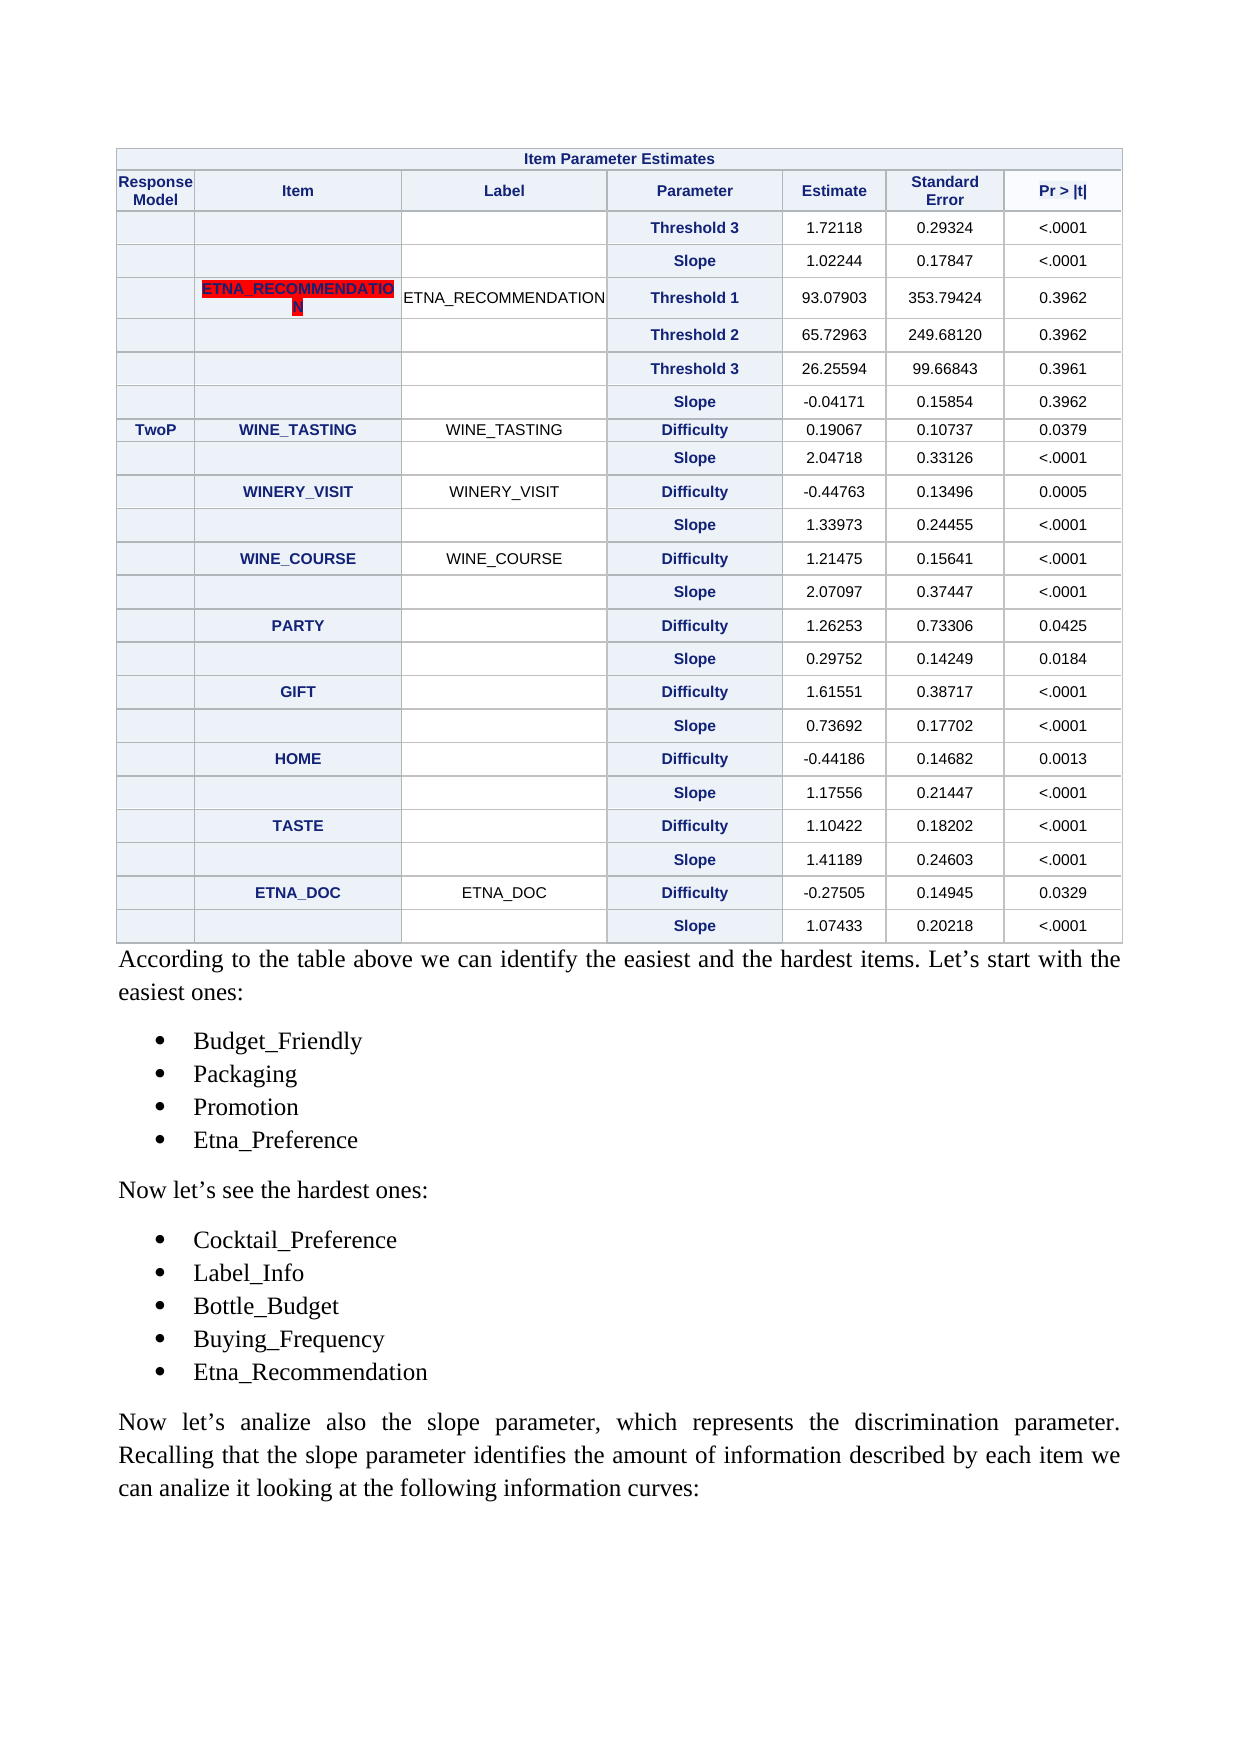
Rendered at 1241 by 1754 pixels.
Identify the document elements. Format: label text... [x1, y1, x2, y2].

table_cell HOME [195, 743, 401, 775]
table_cell <.0001 [1005, 574, 1122, 608]
table_cell 0.37447 [887, 576, 1003, 608]
table_cell 1.21475 [783, 543, 885, 574]
table_cell 0.18202 [887, 810, 1003, 842]
table_cell [195, 386, 401, 418]
table_cell [117, 509, 194, 541]
table_cell [195, 319, 401, 351]
table_cell 1.72118 [783, 212, 885, 243]
table_cell 0.0013 [1005, 742, 1122, 775]
table_cell 0.14249 [887, 643, 1003, 675]
table_cell TwoP [117, 420, 194, 441]
table_cell [402, 319, 606, 351]
table_cell [195, 212, 401, 243]
table_cell WINERY_VISIT [402, 476, 606, 507]
table_cell [117, 278, 194, 318]
table_cell 0.0184 [1005, 641, 1122, 675]
table_cell [117, 843, 194, 875]
table_cell Standard Error [887, 171, 1003, 210]
table_cell Difficulty [608, 420, 782, 441]
table_cell 0.0425 [1005, 608, 1122, 641]
list Promotion [156, 1092, 1122, 1121]
table_cell [402, 676, 606, 708]
table_cell 0.73692 [783, 710, 885, 742]
table_cell <.0001 [1005, 708, 1122, 742]
table_cell 0.24455 [887, 509, 1003, 541]
table_cell Difficulty [608, 743, 782, 775]
table_cell [402, 386, 606, 418]
table_cell TASTE [195, 810, 401, 842]
table_cell 0.20218 [887, 910, 1003, 942]
table_cell 0.33126 [887, 442, 1003, 474]
table_header Item Parameter Estimates [117, 149, 1122, 169]
table_cell [195, 710, 401, 742]
table_cell [402, 810, 606, 842]
list Etna_Recommendation [156, 1357, 1122, 1386]
table_cell [195, 442, 401, 474]
table_cell Slope [608, 509, 782, 541]
table_cell [117, 353, 194, 384]
table_cell [117, 610, 194, 641]
table_cell Difficulty [608, 810, 782, 842]
table_cell Slope [608, 245, 782, 277]
table_cell [117, 877, 194, 909]
table_cell Slope [608, 576, 782, 608]
table_cell Slope [608, 777, 782, 808]
table_cell [195, 843, 401, 875]
table_cell ETNA_DOC [195, 877, 401, 909]
list Buying_Frequency [156, 1324, 1122, 1353]
table_cell WINE_TASTING [195, 420, 401, 441]
table_cell ETNA_DOC [402, 877, 606, 909]
table_cell 0.0379 [1005, 418, 1122, 441]
text Now let’s analize also the slope parameter, which represents the discrimination parameter. Recalling that the slope parameter identifies the amount of information described by each item we can analize it looking at the following information curves: [118, 1407, 1122, 1501]
table_cell <.0001 [1005, 842, 1122, 875]
table_cell [117, 676, 194, 708]
table_cell <.0001 [1005, 541, 1122, 574]
table_cell [195, 910, 401, 942]
table_cell [195, 509, 401, 541]
table_cell [117, 743, 194, 775]
table_cell WINE_COURSE [195, 543, 401, 574]
table_cell Response Model [117, 171, 194, 210]
table_cell 93.07903 [783, 278, 885, 318]
table_cell 26.25594 [783, 353, 885, 384]
table_cell 0.0329 [1005, 875, 1122, 909]
table_cell [402, 843, 606, 875]
table_cell 0.17847 [887, 245, 1003, 277]
table_cell 2.07097 [783, 576, 885, 608]
table_cell Difficulty [608, 543, 782, 574]
table_cell 0.3962 [1005, 385, 1122, 418]
table_cell <.0001 [1005, 244, 1122, 277]
text According to the table above we can identify the easiest and the hardest items. Let’s start with the easiest ones: [118, 944, 1122, 1006]
table_cell Threshold 3 [608, 212, 782, 243]
table_cell GIFT [195, 676, 401, 708]
table_cell [195, 353, 401, 384]
table_cell [117, 245, 194, 277]
table_cell 1.10422 [783, 810, 885, 842]
table_cell 0.21447 [887, 777, 1003, 808]
table_cell 1.33973 [783, 509, 885, 541]
table_cell [402, 245, 606, 277]
table_cell 2.04718 [783, 442, 885, 474]
table_cell [402, 743, 606, 775]
table_cell 1.26253 [783, 610, 885, 641]
table_cell 0.29324 [887, 212, 1003, 243]
table_cell 0.13496 [887, 476, 1003, 507]
table_cell [117, 442, 194, 474]
table_cell [195, 777, 401, 808]
table_cell Threshold 3 [608, 353, 782, 384]
list Etna_Preference [156, 1126, 1122, 1154]
table_cell 0.3961 [1005, 351, 1122, 384]
table_cell 0.3962 [1005, 277, 1122, 318]
table_cell [117, 576, 194, 608]
table_cell [195, 245, 401, 277]
table_cell 1.17556 [783, 777, 885, 808]
table_cell 353.79424 [887, 278, 1003, 318]
table_cell [117, 212, 194, 243]
table_cell Threshold 2 [608, 319, 782, 351]
table_cell Difficulty [608, 476, 782, 507]
table_cell ETNA_RECOMMENDATION [195, 278, 401, 318]
table_cell Slope [608, 710, 782, 742]
table_cell Difficulty [608, 676, 782, 708]
table_cell [402, 576, 606, 608]
table_cell 0.19067 [783, 420, 885, 441]
table_cell Estimate [783, 171, 885, 210]
table_cell [117, 476, 194, 507]
table_cell Item [195, 171, 401, 210]
table_cell 249.68120 [887, 319, 1003, 351]
table_cell Difficulty [608, 877, 782, 909]
text Now let’s see the hardest ones: [118, 1175, 1122, 1204]
table_cell [402, 777, 606, 808]
table_cell <.0001 [1005, 809, 1122, 842]
table_cell -0.04171 [783, 386, 885, 418]
table_cell 0.14682 [887, 743, 1003, 775]
table_cell [402, 353, 606, 384]
table_cell 0.17702 [887, 710, 1003, 742]
table_cell [117, 319, 194, 351]
table_cell Slope [608, 643, 782, 675]
table_cell 0.0005 [1005, 474, 1122, 507]
table_cell 65.72963 [783, 319, 885, 351]
table_cell <.0001 [1005, 909, 1122, 942]
list Budget_Friendly [156, 1026, 1122, 1055]
table_cell [402, 910, 606, 942]
table_cell [117, 810, 194, 842]
table_cell Slope [608, 442, 782, 474]
table_cell 0.15641 [887, 543, 1003, 574]
table_cell <.0001 [1005, 441, 1122, 474]
table_cell [117, 643, 194, 675]
table_cell PARTY [195, 610, 401, 641]
table_cell 0.73306 [887, 610, 1003, 641]
list Bottle_Budget [156, 1291, 1122, 1320]
table_cell [402, 710, 606, 742]
table_cell 0.15854 [887, 386, 1003, 418]
table_cell [117, 777, 194, 808]
table_cell WINE_COURSE [402, 543, 606, 574]
table_cell -0.27505 [783, 877, 885, 909]
list Cocktail_Preference [156, 1225, 1122, 1254]
table_cell WINE_TASTING [402, 420, 606, 441]
table_cell Label [402, 171, 606, 210]
table_cell [402, 442, 606, 474]
table_cell Parameter [608, 171, 782, 210]
table_cell <.0001 [1005, 508, 1122, 541]
table_cell Slope [608, 910, 782, 942]
table_cell -0.44763 [783, 476, 885, 507]
list Packaging [156, 1059, 1122, 1088]
table_cell 0.10737 [887, 420, 1003, 441]
table_cell Slope [608, 386, 782, 418]
table_cell [195, 643, 401, 675]
table_cell <.0001 [1005, 675, 1122, 708]
table_cell Threshold 1 [608, 278, 782, 318]
table_cell Slope [608, 843, 782, 875]
table_cell 1.41189 [783, 843, 885, 875]
table_cell 1.02244 [783, 245, 885, 277]
table_cell [117, 710, 194, 742]
table_cell 0.14945 [887, 877, 1003, 909]
table_cell 0.24603 [887, 843, 1003, 875]
table_cell Difficulty [608, 610, 782, 641]
table_cell 1.61551 [783, 676, 885, 708]
table_cell 0.3962 [1005, 318, 1122, 351]
table_cell <.0001 [1005, 775, 1122, 808]
table_cell 99.66843 [887, 353, 1003, 384]
table_cell [117, 543, 194, 574]
table_cell [402, 610, 606, 641]
table_cell [195, 576, 401, 608]
table_cell 1.07433 [783, 910, 885, 942]
table_cell [402, 509, 606, 541]
table_cell [117, 386, 194, 418]
table_cell [402, 212, 606, 243]
table_cell ETNA_RECOMMENDATION [402, 278, 606, 318]
table_cell -0.44186 [783, 743, 885, 775]
table_cell [402, 643, 606, 675]
list Label_Info [156, 1258, 1122, 1287]
table_cell 0.38717 [887, 676, 1003, 708]
table_cell <.0001 [1005, 210, 1122, 243]
table_cell WINERY_VISIT [195, 476, 401, 507]
table_cell [117, 910, 194, 942]
table_cell Pr > |t| [1005, 169, 1122, 210]
table_cell 0.29752 [783, 643, 885, 675]
